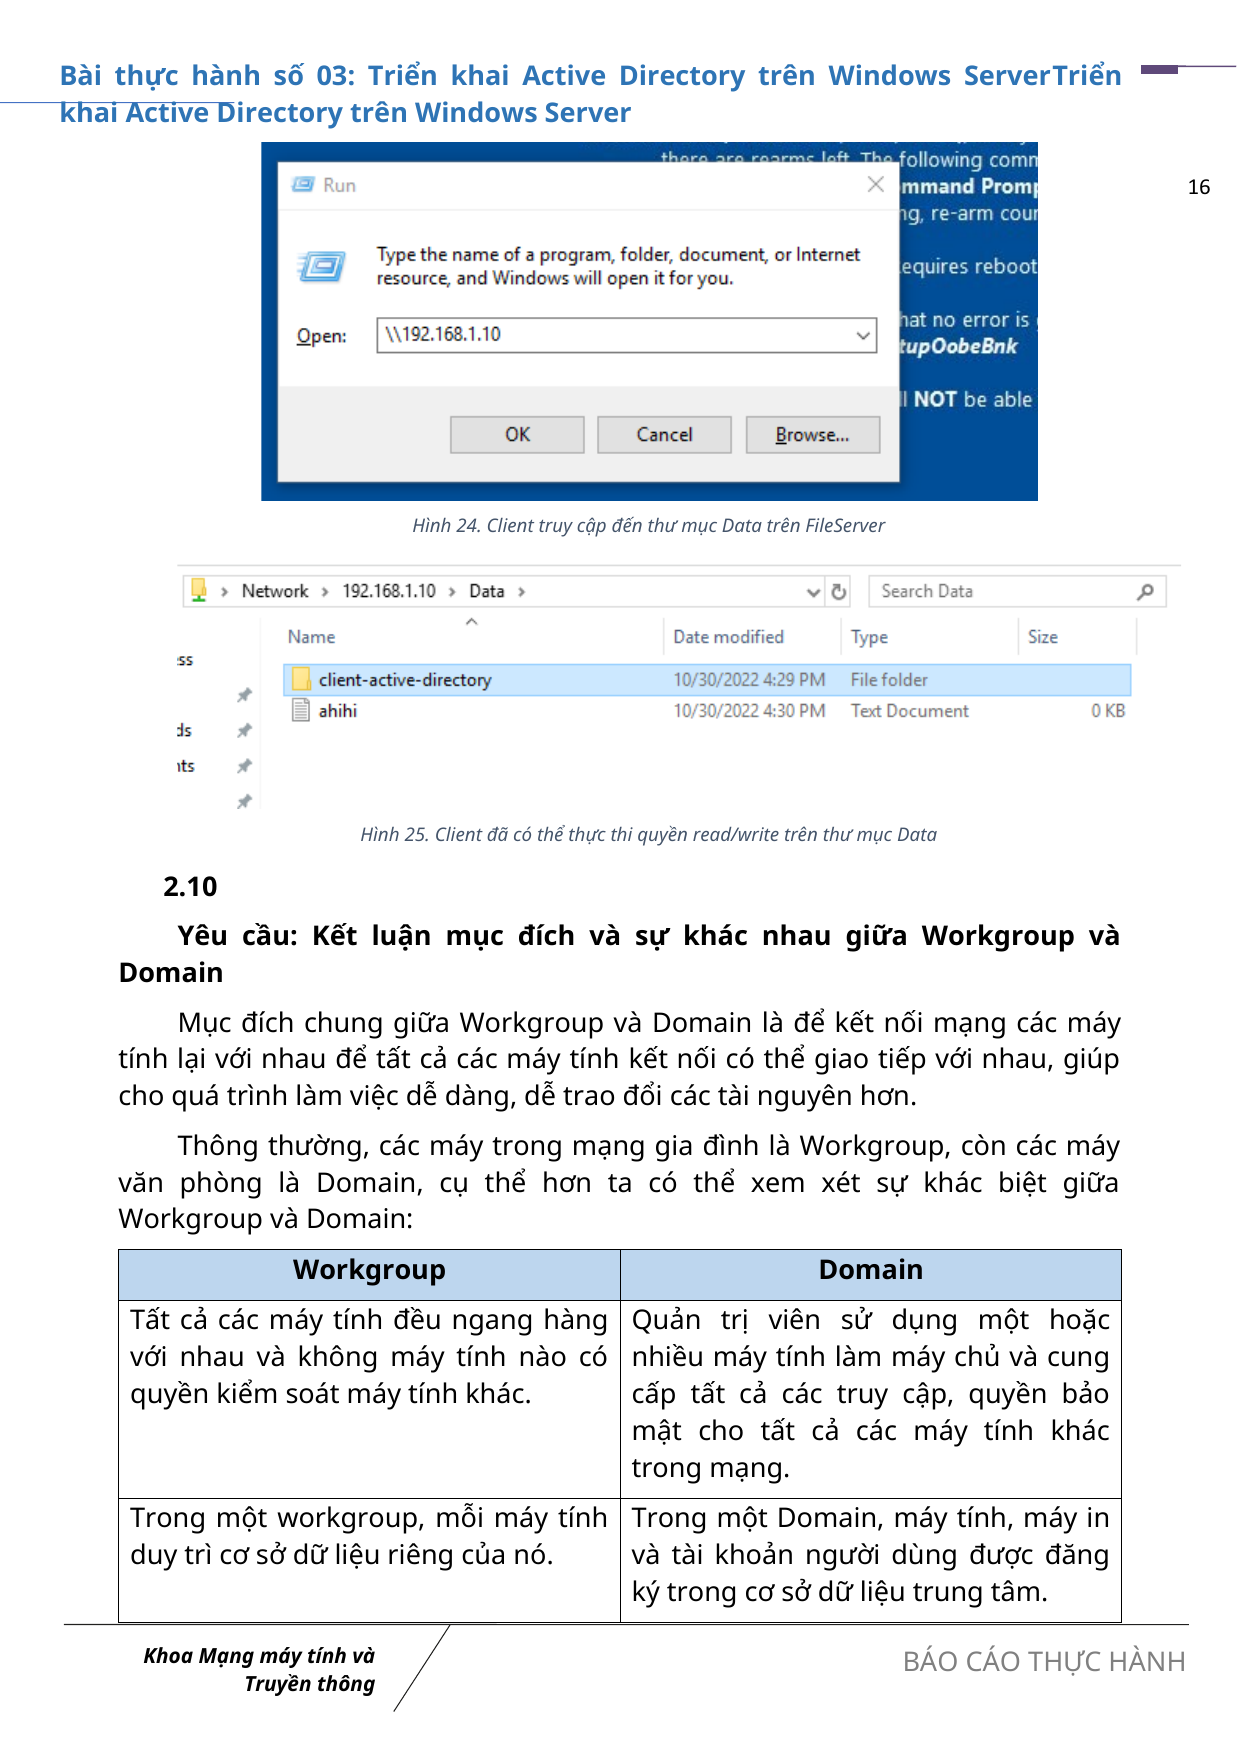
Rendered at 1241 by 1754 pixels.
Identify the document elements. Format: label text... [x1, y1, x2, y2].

table_cell Trong một Domain, máy tính, máy in và tài khoản người dùng được đăng ký trong cơ sở dữ liệu trung tâm. [621, 1499, 1121, 1622]
picture [177, 559, 1182, 809]
text Hình 25. Client đã có thể thực thi quyền read/write trên thư mục Data [118, 821, 1122, 847]
text Mục đích chung giữa Workgroup và Domain là để kết nối mạng các máy tính lại với nhau để tất cả các máy tính kết nối có thể giao tiếp với nhau, giúp cho quá trình làm việc dễ dàng, dễ trao đổi các tài nguyên hơn. [118, 1003, 1122, 1114]
table_cell Tất cả các máy tính đều ngang hàng với nhau và không máy tính nào có quyền kiểm soát máy tính khác. [119, 1301, 620, 1498]
table_header Domain [621, 1250, 1121, 1300]
table_cell Quản trị viên sử dụng một hoặc nhiều máy tính làm máy chủ và cung cấp tất cả các truy cập, quyền bảo mật cho tất cả các máy tính khác trong mạng. [621, 1301, 1121, 1498]
text Hình 24. Client truy cập đến thư mục Data trên FileServer [118, 513, 1122, 538]
table_cell Trong một workgroup, mỗi máy tính duy trì cơ sở dữ liệu riêng của nó. [119, 1499, 620, 1622]
picture [261, 142, 1038, 501]
text Yêu cầu: Kết luận mục đích và sự khác nhau giữa Workgroup và Domain [118, 917, 1122, 991]
text Thông thường, các máy trong mạng gia đình là Workgroup, còn các máy văn phòng là Domain, cụ thể hơn ta có thể xem xét sự khác biệt giữa Workgroup và Domain: [118, 1126, 1122, 1237]
table_header Workgroup [119, 1250, 620, 1300]
